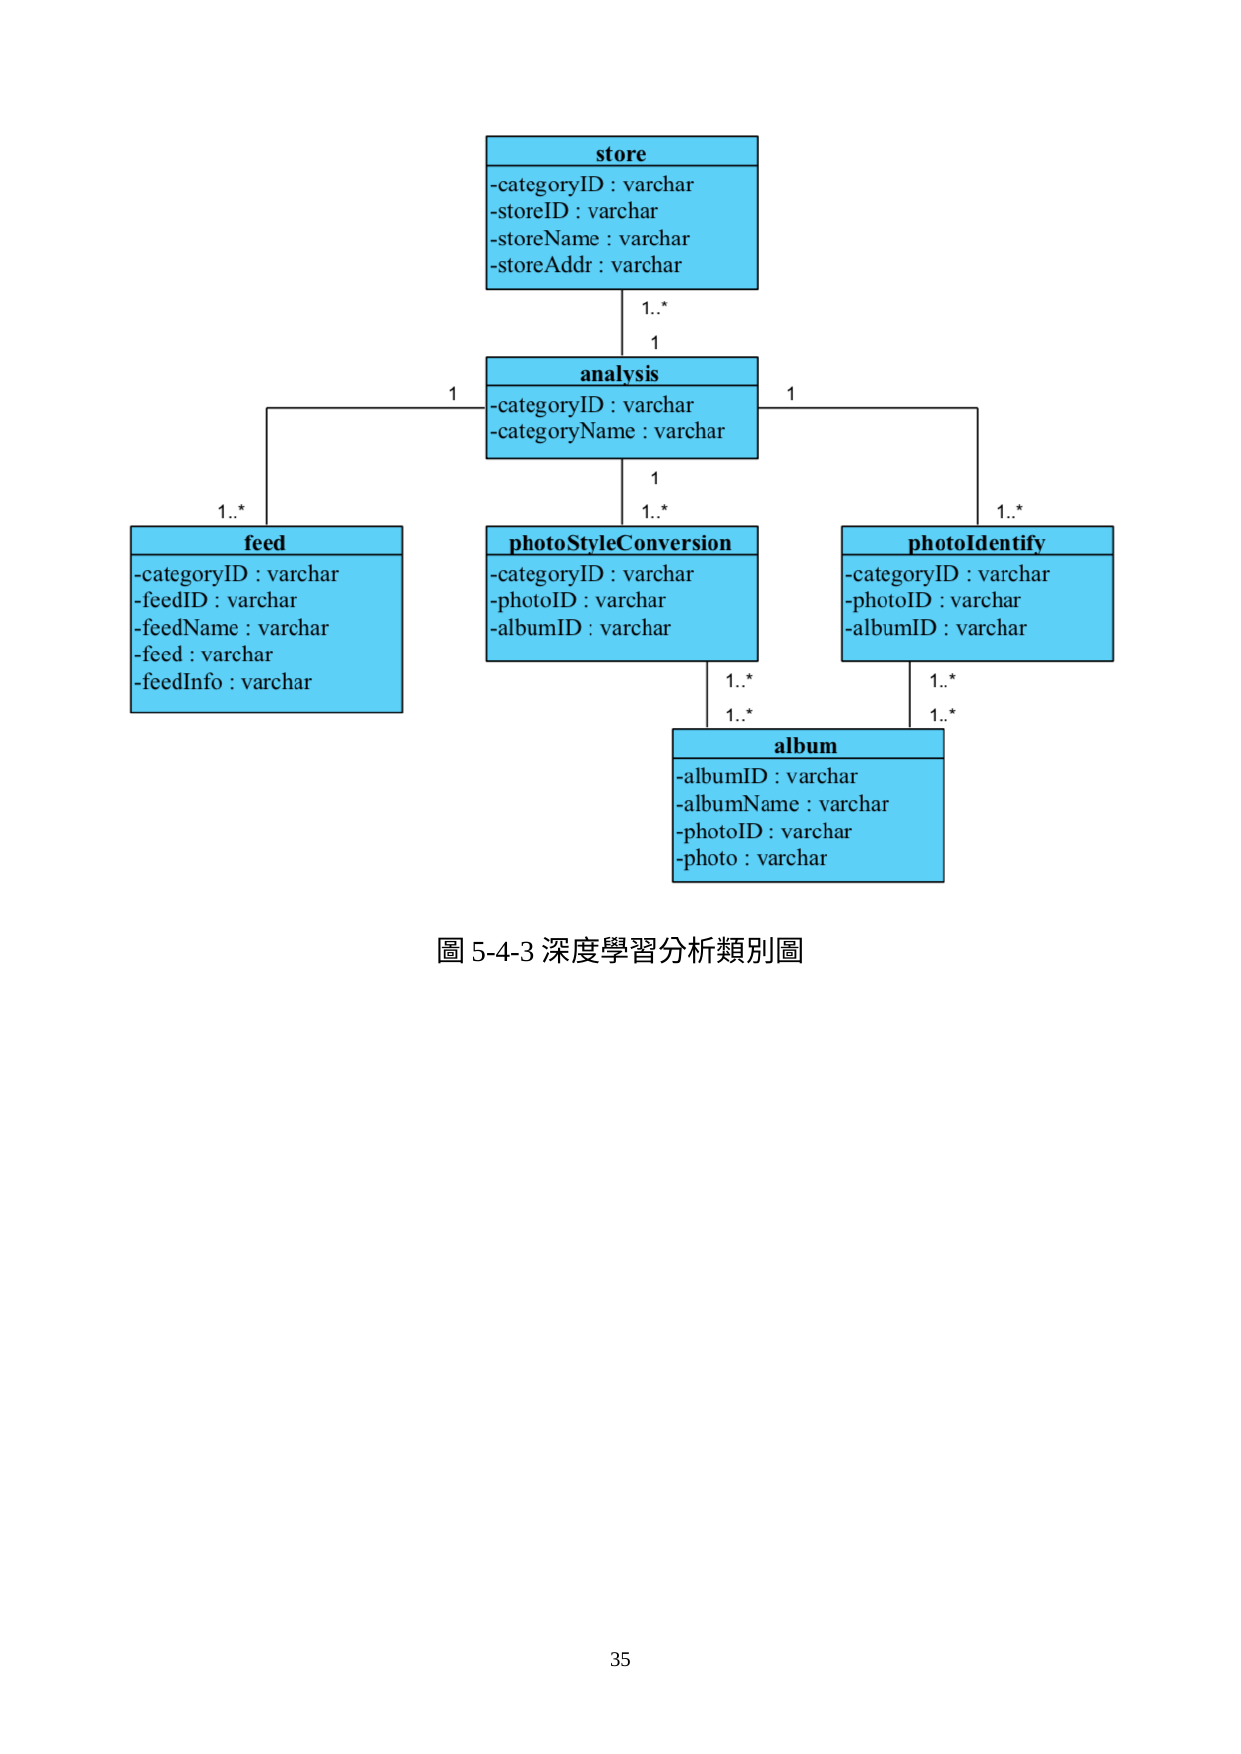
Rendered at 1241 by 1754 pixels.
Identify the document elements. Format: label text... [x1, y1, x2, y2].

picture [118, 127, 1122, 890]
text 圖5-4-3 深度學習分析類別圖 [118, 914, 1122, 973]
